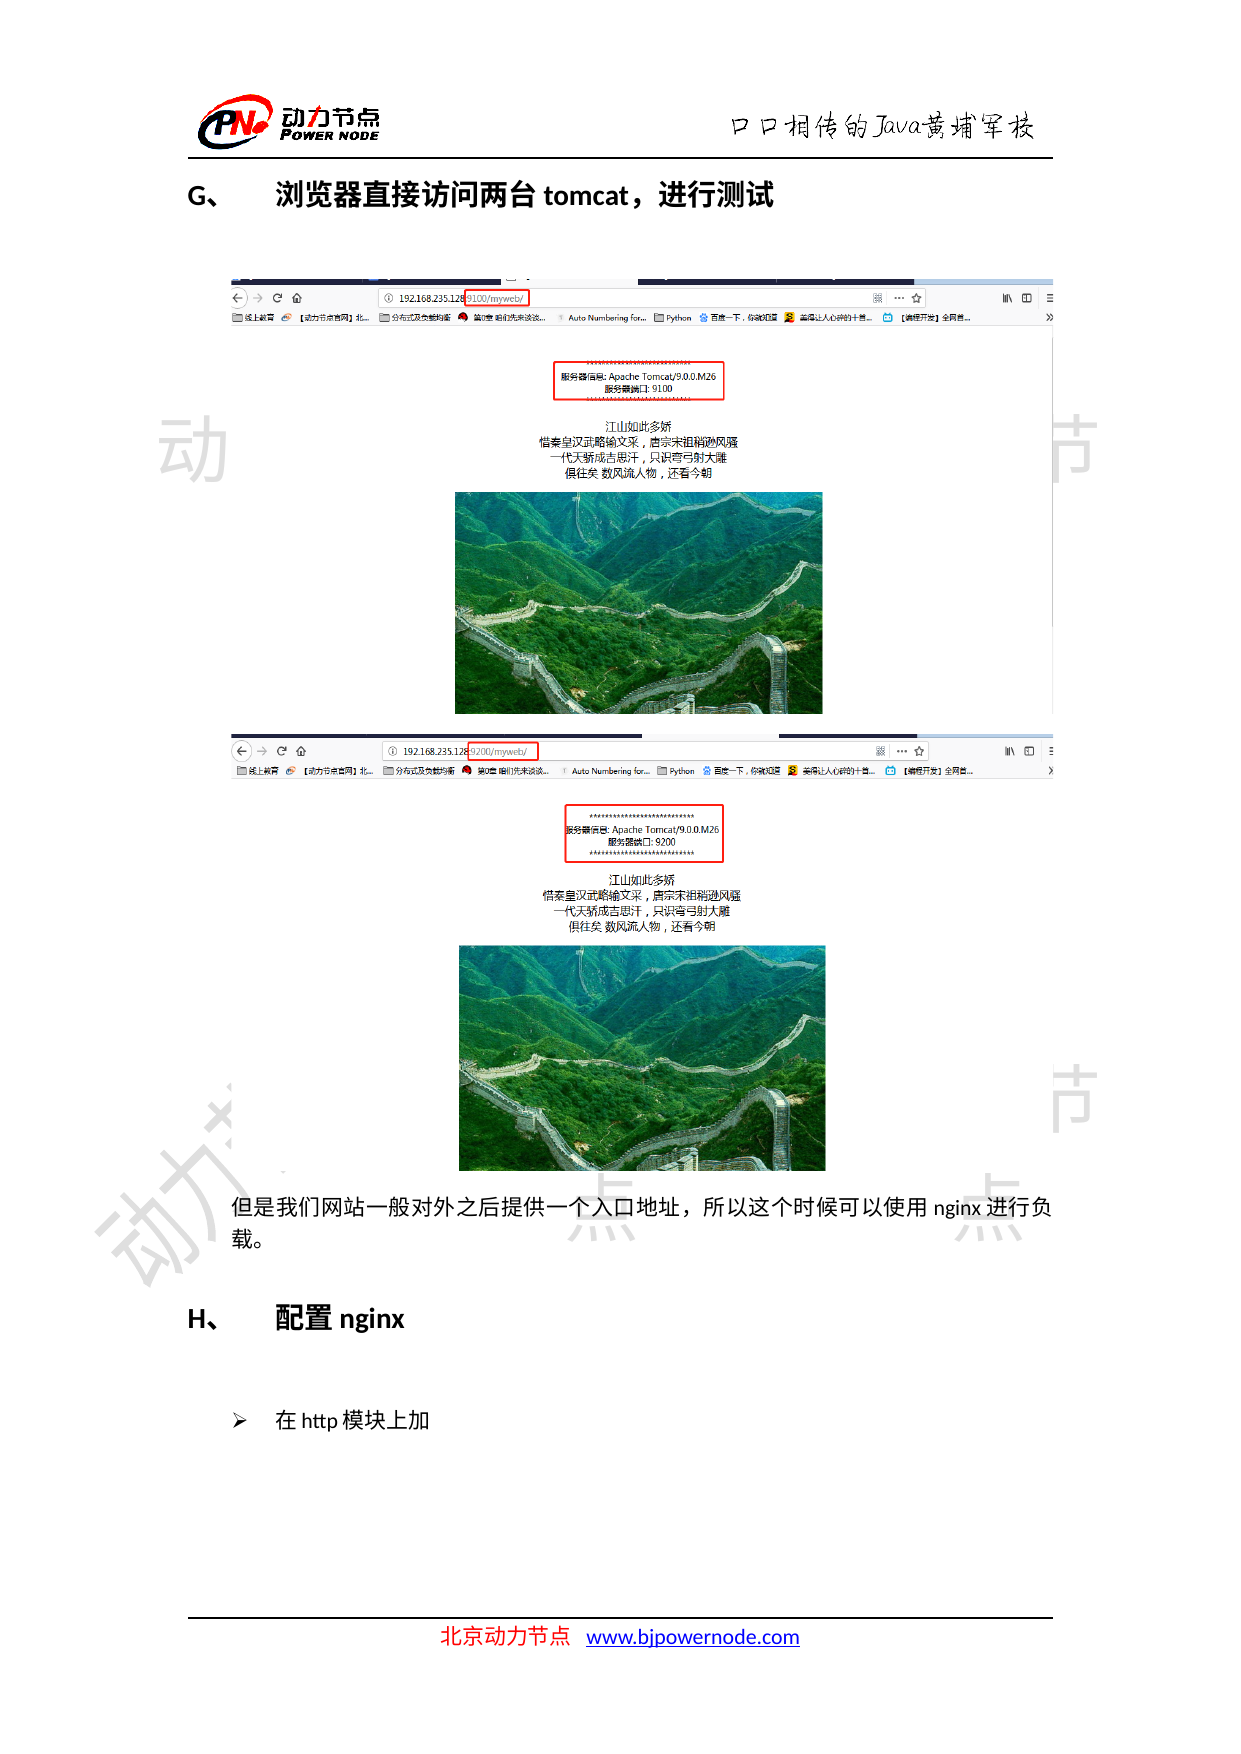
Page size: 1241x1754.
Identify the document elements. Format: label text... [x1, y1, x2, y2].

picture [187, 88, 1053, 155]
subtitle 浏览器直接访问两台tomcat，进行测试 [187, 161, 1053, 226]
subtitle 配置nginx [187, 1283, 1053, 1348]
list 在http模块上加 [231, 1402, 1053, 1435]
picture [231, 734, 1054, 1171]
picture [231, 279, 1054, 714]
text 但是我们网站一般对外之后提供一个入口地址，所以这个时候可以使用nginx进行负载。 [231, 1189, 1053, 1254]
